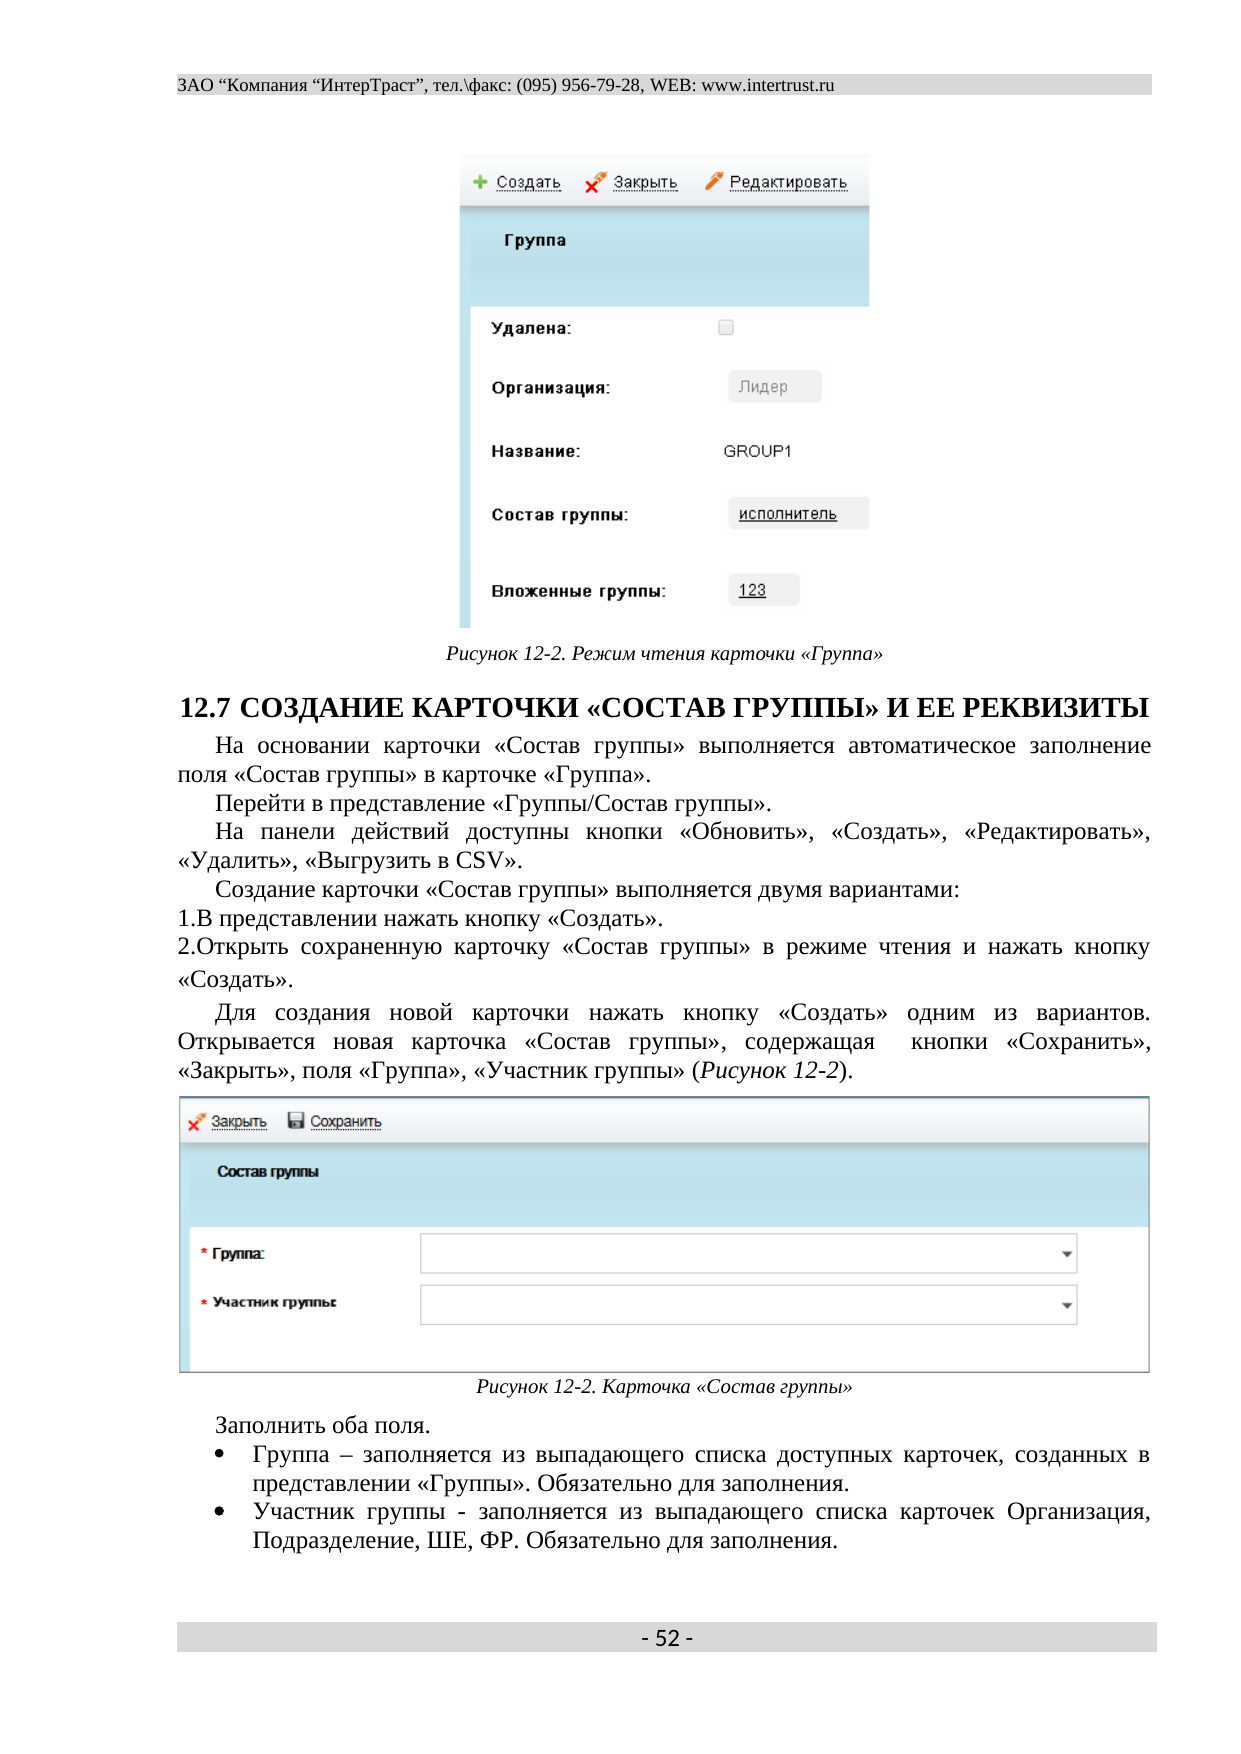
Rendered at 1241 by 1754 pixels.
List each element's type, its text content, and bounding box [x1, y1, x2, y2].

text Создание карточки «Состав группы» выполняется двумя вариантами: [177, 874, 1152, 903]
text На основании карточки «Состав группы» выполняется автоматическое заполнение поля «Состав группы» в карточке «Группа». [177, 730, 1152, 788]
text Перейти в представление «Группы/Состав группы». [177, 788, 1152, 816]
text 1.В представлении нажать кнопку «Создать». [177, 903, 1152, 931]
subtitle Создание карточки «Состав группы» и ее реквизиты [177, 690, 1152, 724]
text На панели действий доступны кнопки «Обновить», «Создать», «Редактировать», «Удалить», «Выгрузить в CSV». [177, 816, 1152, 874]
text 2.Открыть сохраненную карточку «Состав группы» в режиме чтения и нажать кнопку «Создать». [177, 931, 1152, 993]
picture [459, 154, 870, 628]
text Для создания новой карточки нажать кнопку «Создать» одним из вариантов. Открывается новая карточка «Состав группы», содержащая кнопки «Сохранить», «Закрыть», поля «Группа», «Участник группы» (Рисунок 12-2). [177, 997, 1152, 1084]
picture [179, 1096, 1150, 1373]
text Участник группы - заполняется из выпадающего списка карточек Организация, Подразделение, ШЕ, ФР. Обязательно для заполнения. [215, 1496, 1152, 1554]
text Группа – заполняется из выпадающего списка доступных карточек, созданных в представлении «Группы». Обязательно для заполнения. [215, 1439, 1152, 1496]
text Рисунок 12-2. Режим чтения карточки «Группа» [177, 640, 1152, 665]
text Заполнить оба поля. [177, 1410, 1152, 1439]
